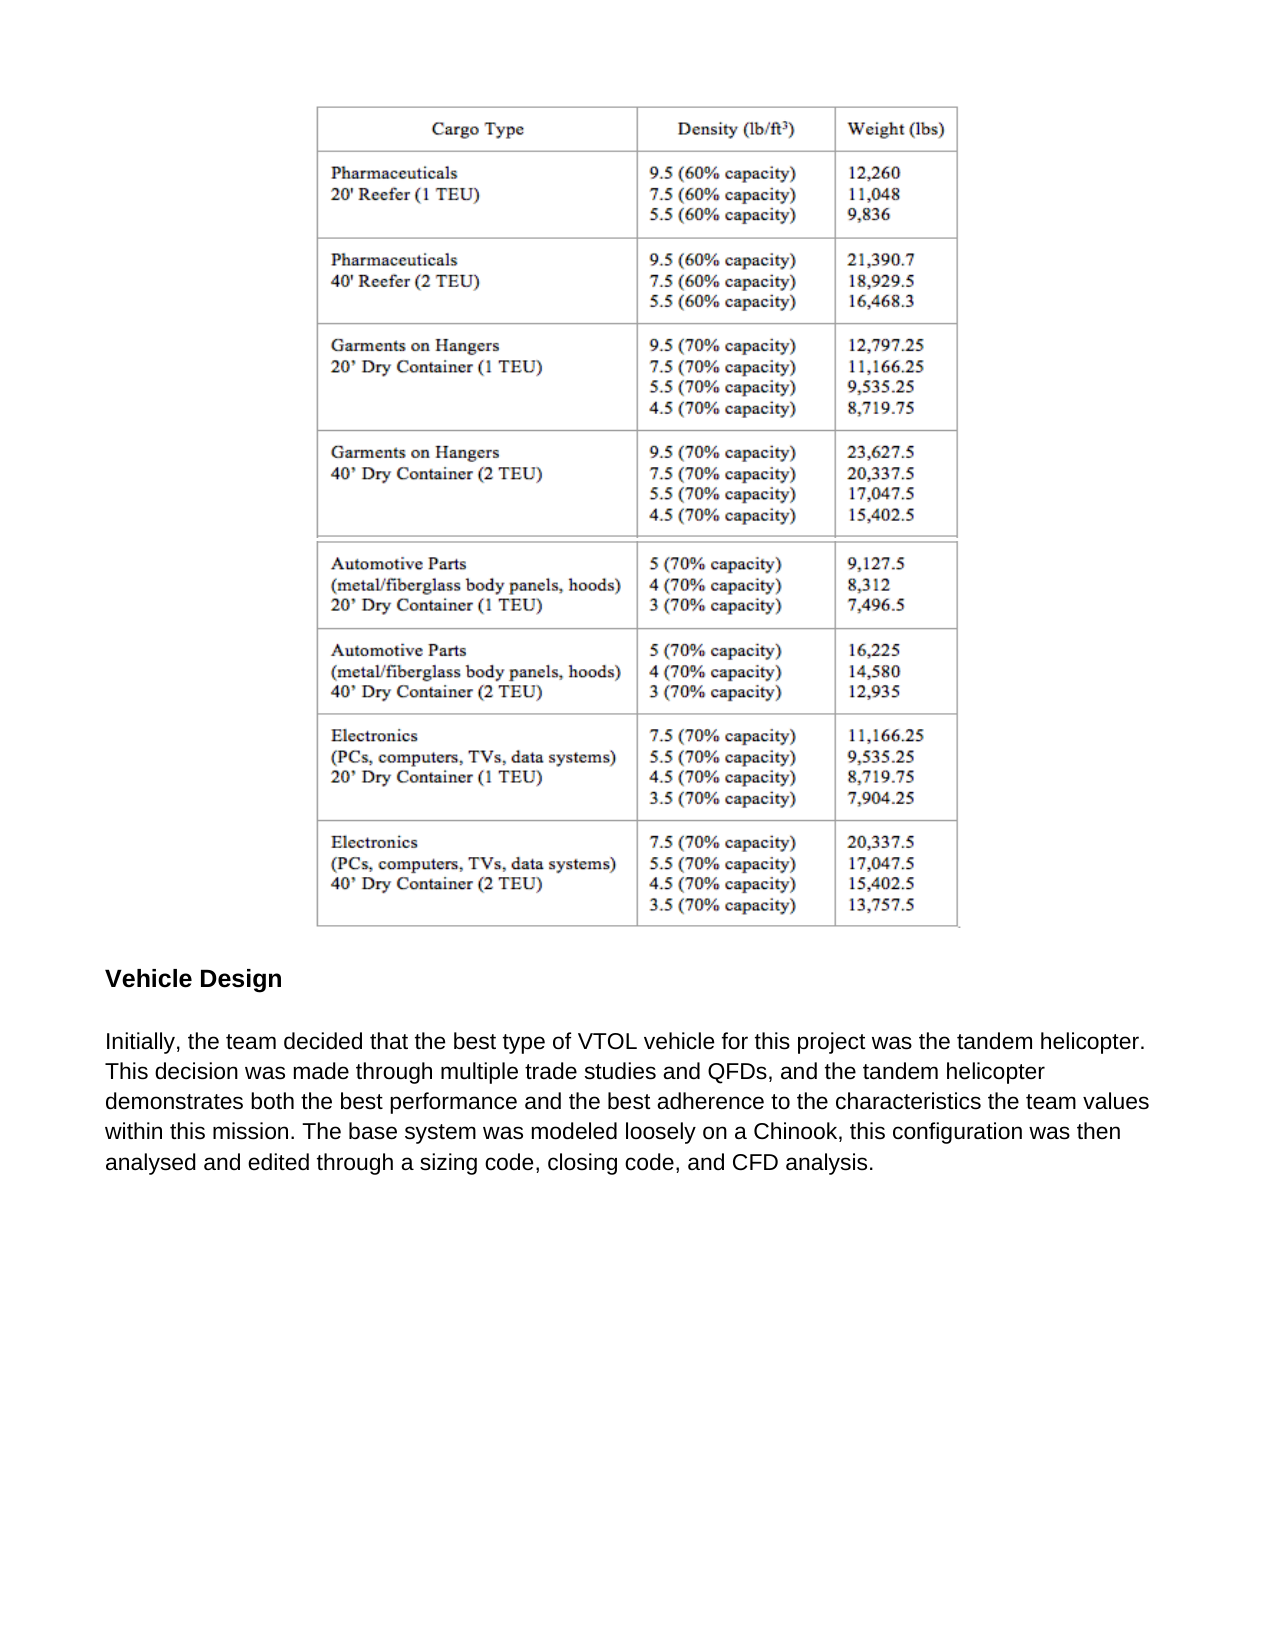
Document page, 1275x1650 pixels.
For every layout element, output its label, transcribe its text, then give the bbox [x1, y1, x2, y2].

picture [314, 105, 960, 538]
picture [314, 541, 961, 928]
text Initially, the team decided that the best type of VTOL vehicle for this project was the tandem helicopter. This decision was made through multiple trade studies and QFDs, and the tandem helicopter demonstrates both the best performance and the best adherence to the characteristics the team values within this mission. The base system was modeled loosely on a Chinook, this configuration was then analysed and edited through a sizing code, closing code, and CFD analysis. [105, 1028, 1170, 1175]
text Vehicle Design [105, 964, 1170, 993]
